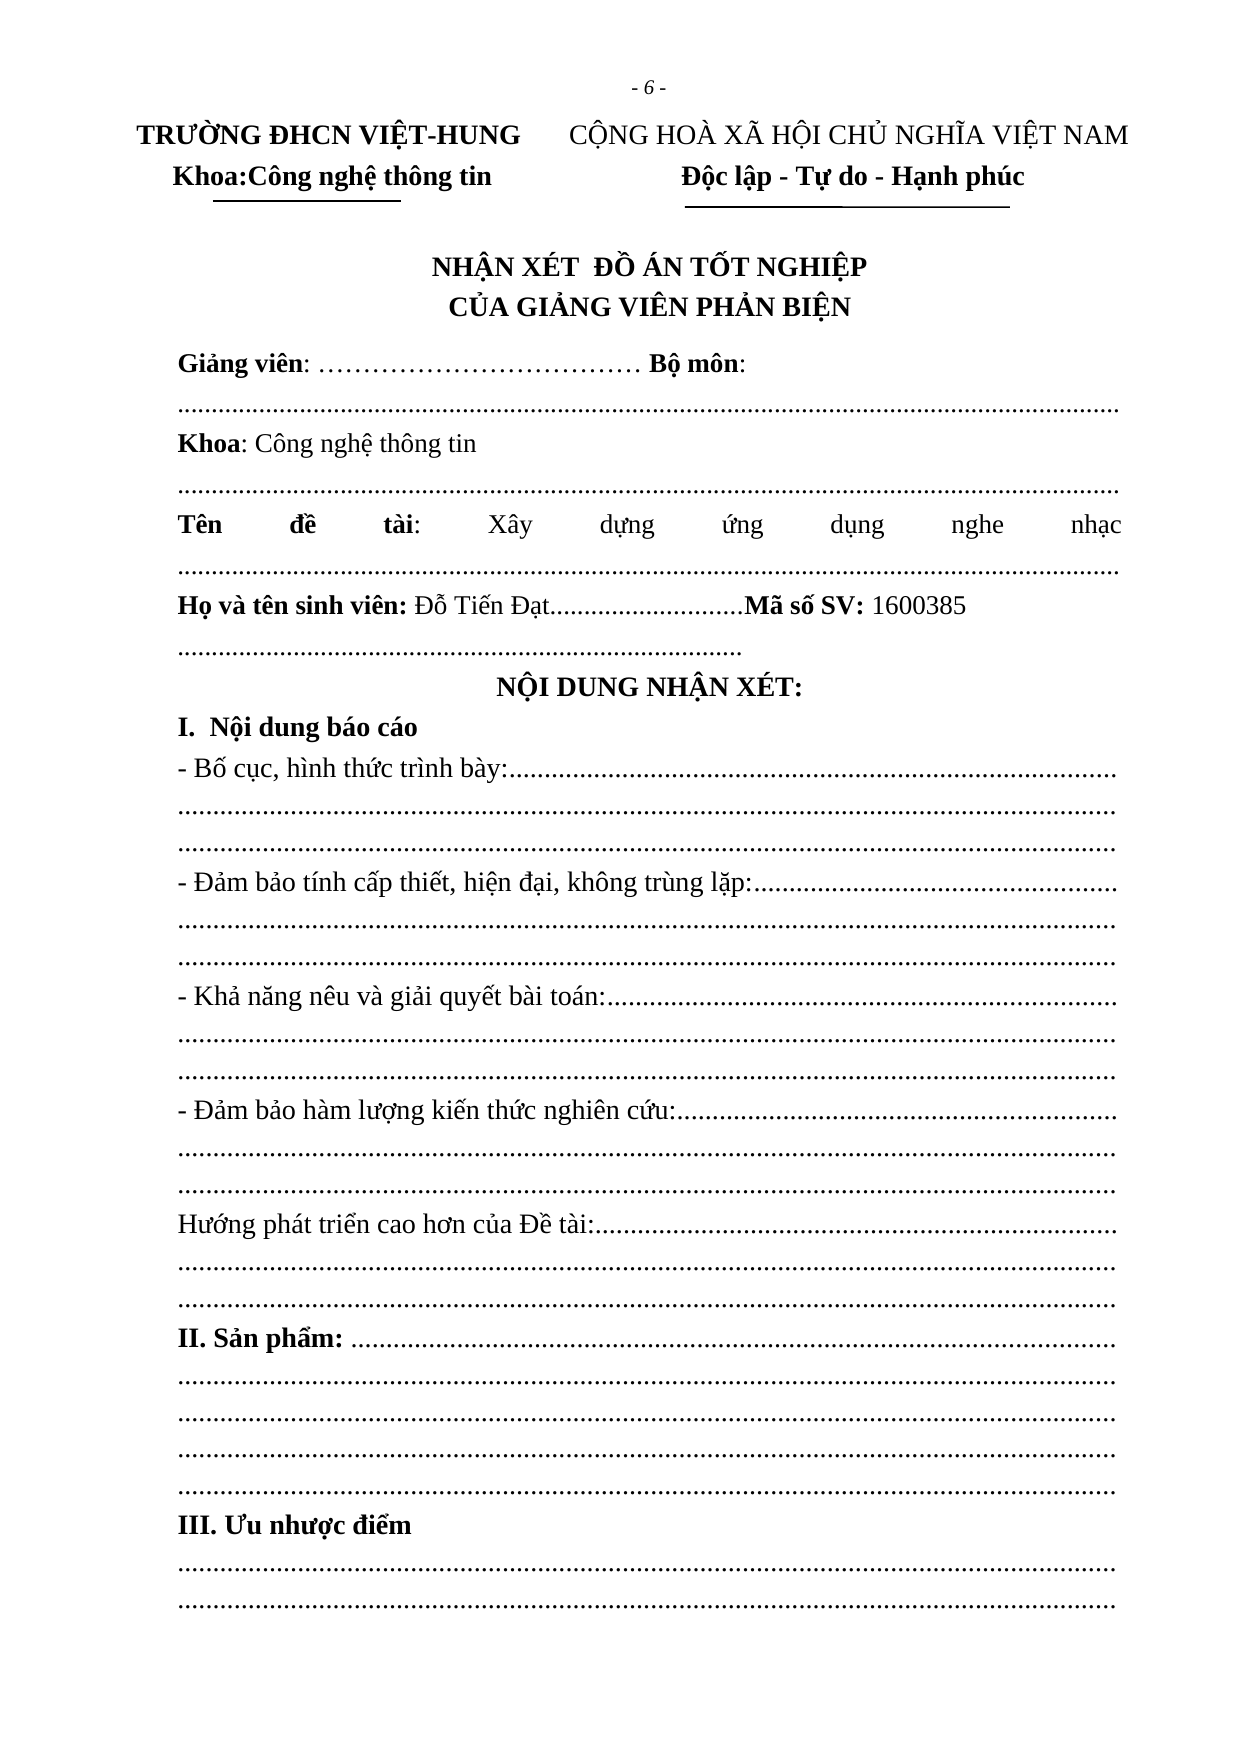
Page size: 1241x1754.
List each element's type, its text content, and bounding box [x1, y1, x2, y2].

text CỦA GIẢNG VIÊN PHẢN BIỆN [177, 290, 1122, 323]
text - Đảm bảo tính cấp thiết, hiện đại, không trùng lặp: [177, 865, 1122, 897]
text Tên đề tài: Xây dựng ứng dụng nghe nhạc [177, 508, 1122, 580]
text Giảng viên: ……………………………… Bộ môn: [177, 347, 1122, 418]
text III. Ưu nhược điểm [177, 1508, 1122, 1541]
text - Bố cục, hình thức trình bày: [177, 751, 1122, 783]
text NỘI DUNG NHẬN XÉT: [177, 670, 1122, 702]
table_header CỘNG HOÀ XÃ HỘI CHỦ NGHĨA VIỆT NAM Độc lập - Tự do - Hạnh phúc [558, 118, 1148, 239]
text Hướng phát triển cao hơn của Đề tài: [177, 1207, 1122, 1239]
text I. Nội dung báo cáo [177, 710, 1122, 743]
text - Đảm bảo hàm lượng kiến thức nghiên cứu: [177, 1093, 1122, 1125]
table_header TRƯỜNG ĐHCN VIỆT-HUNG Khoa:Công nghệ thông tin [100, 118, 558, 239]
text - Khả năng nêu và giải quyết bài toán: [177, 979, 1122, 1011]
text NHẬN XÉT ĐỒ ÁN TỐT NGHIỆP [177, 250, 1122, 282]
text Khoa: Công nghệ thông tin [177, 427, 1122, 499]
text II. Sản phẩm: [177, 1321, 1122, 1353]
text Họ và tên sinh viên: Đỗ Tiến Đạt Mã số SV: 1600385 [177, 589, 1122, 661]
